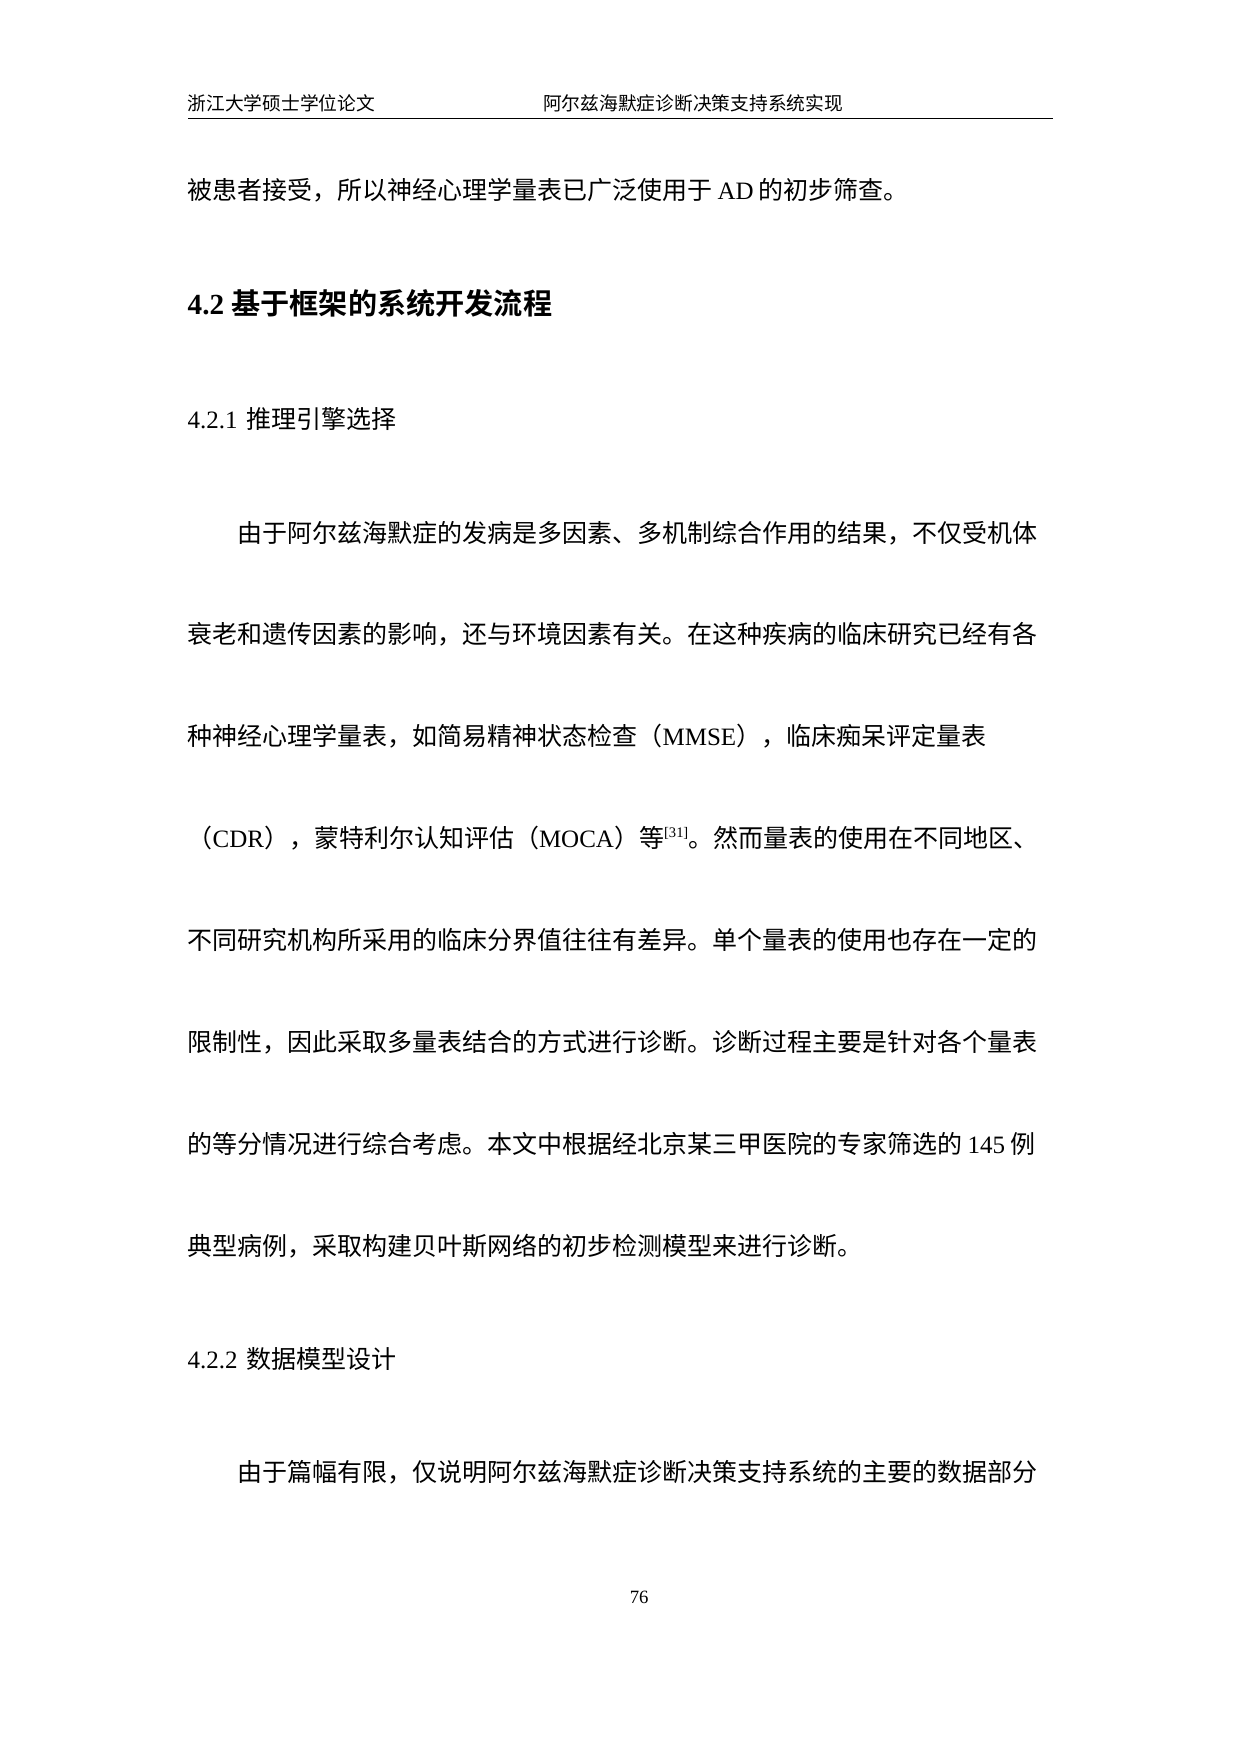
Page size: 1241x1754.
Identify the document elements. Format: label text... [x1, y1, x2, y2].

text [187, 155, 1053, 223]
subtitle 数据模型设计 [187, 1323, 1053, 1391]
text 由于阿尔兹海默症的发病是多因素、多机制综合作用的结果，不仅受机体衰老和遗传因素的影响，还与环境因素有关。在这种疾病的临床研究已经有各种神经心理学量表，如简易精神状态检查（MMSE），临床痴呆评定量表（CDR），蒙特利尔认知评估（MOCA）等[31]。然而量表的使用在不同地区、不同研究机构所采用的临床分界值往往有差异。单个量表的使用也存在一定的限制性，因此采取多量表结合的方式进行诊断。诊断过程主要是针对各个量表的等分情况进行综合考虑。本文中根据经北京某三甲医院的专家筛选的145例典型病例，采取构建贝叶斯网络的初步检测模型来进行诊断。 [187, 497, 1053, 1278]
subtitle 推理引擎选择 [187, 384, 1053, 452]
subtitle 基于框架的系统开发流程 [187, 268, 1053, 336]
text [187, 1437, 1053, 1504]
